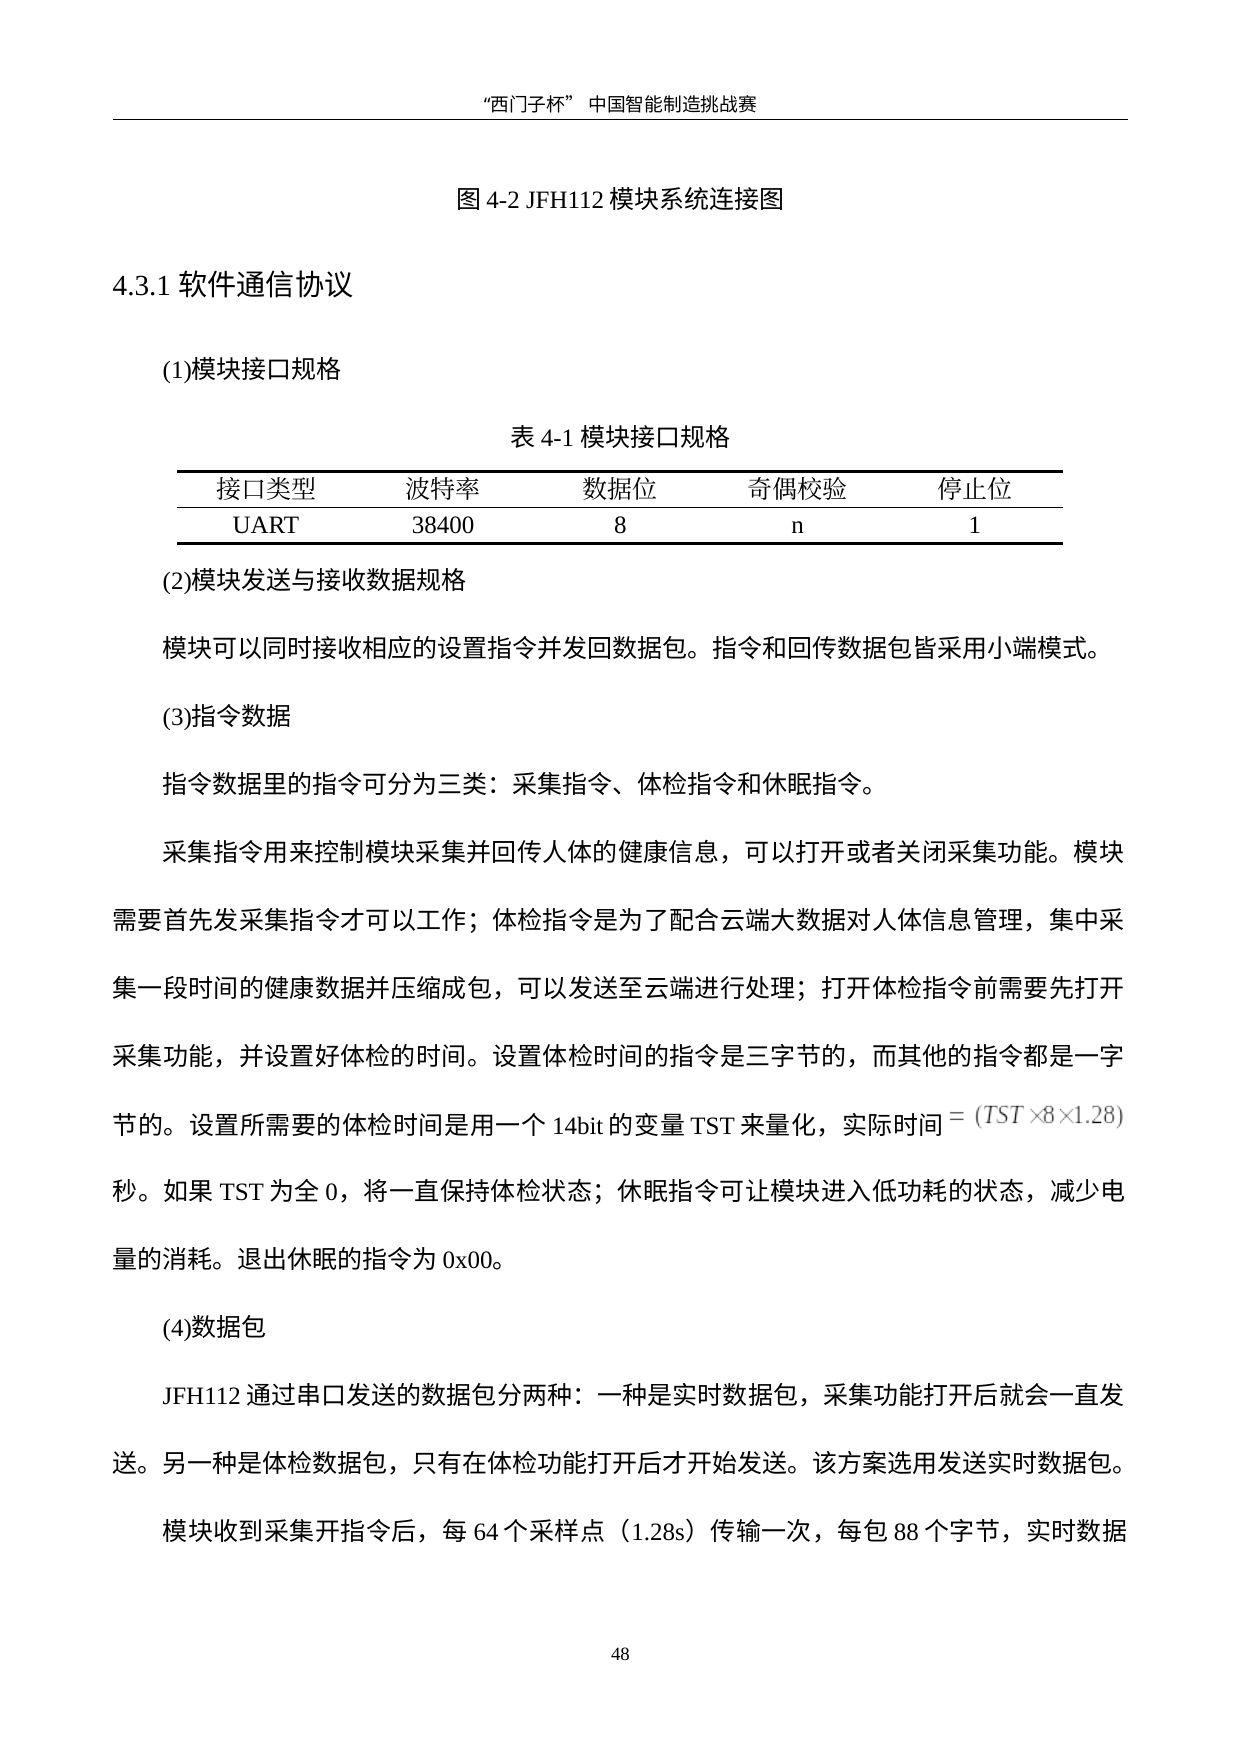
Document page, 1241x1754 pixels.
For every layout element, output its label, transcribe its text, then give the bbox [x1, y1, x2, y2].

table_header 数据位 [531, 473, 709, 507]
text (4)数据包 [112, 1292, 1128, 1360]
text (3)指令数据 [112, 681, 1128, 748]
table_header 停止位 [886, 473, 1063, 507]
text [112, 1496, 1128, 1563]
text (2)模块发送与接收数据规格 [112, 545, 1128, 613]
text 采集指令用来控制模块采集并回传人体的健康信息，可以打开或者关闭采集功能。模块需要首先发采集指令才可以工作；体检指令是为了配合云端大数据对人体信息管理，集中采集一段时间的健康数据并压缩成包，可以发送至云端进行处理；打开体检指令前需要先打开采集功能，并设置好体检的时间。设置体检时间的指令是三字节的，而其他的指令都是一字节的。设置所需要的体检时间是用一个14bit的变量TST来量化，实际时间秒。如果TST为全0，将一直保持体检状态；休眠指令可让模块进入低功耗的状态，减少电量的消耗。退出休眠的指令为0x00。 [112, 816, 1128, 1292]
text 指令数据里的指令可分为三类：采集指令、体检指令和休眠指令。 [112, 748, 1128, 816]
table_cell 38400 [354, 508, 531, 542]
text 图4-2 JFH112模块系统连接图 [112, 164, 1128, 232]
subtitle 4.3.1 软件通信协议 [112, 249, 1128, 317]
table_header 奇偶校验 [709, 473, 886, 507]
text (1)模块接口规格 [112, 334, 1128, 402]
text JFH112通过串口发送的数据包分两种：一种是实时数据包，采集功能打开后就会一直发送。另一种是体检数据包，只有在体检功能打开后才开始发送。该方案选用发送实时数据包。 [112, 1360, 1128, 1496]
table_header 波特率 [354, 473, 531, 507]
text 模块可以同时接收相应的设置指令并发回数据包。指令和回传数据包皆采用小端模式。 [112, 613, 1128, 681]
table_cell 1 [886, 508, 1063, 542]
table_cell UART [177, 508, 354, 542]
text 表 4-1 模块接口规格 [112, 402, 1128, 469]
table_header 接口类型 [177, 473, 354, 507]
table_cell n [709, 508, 886, 542]
table_cell 8 [531, 508, 709, 542]
